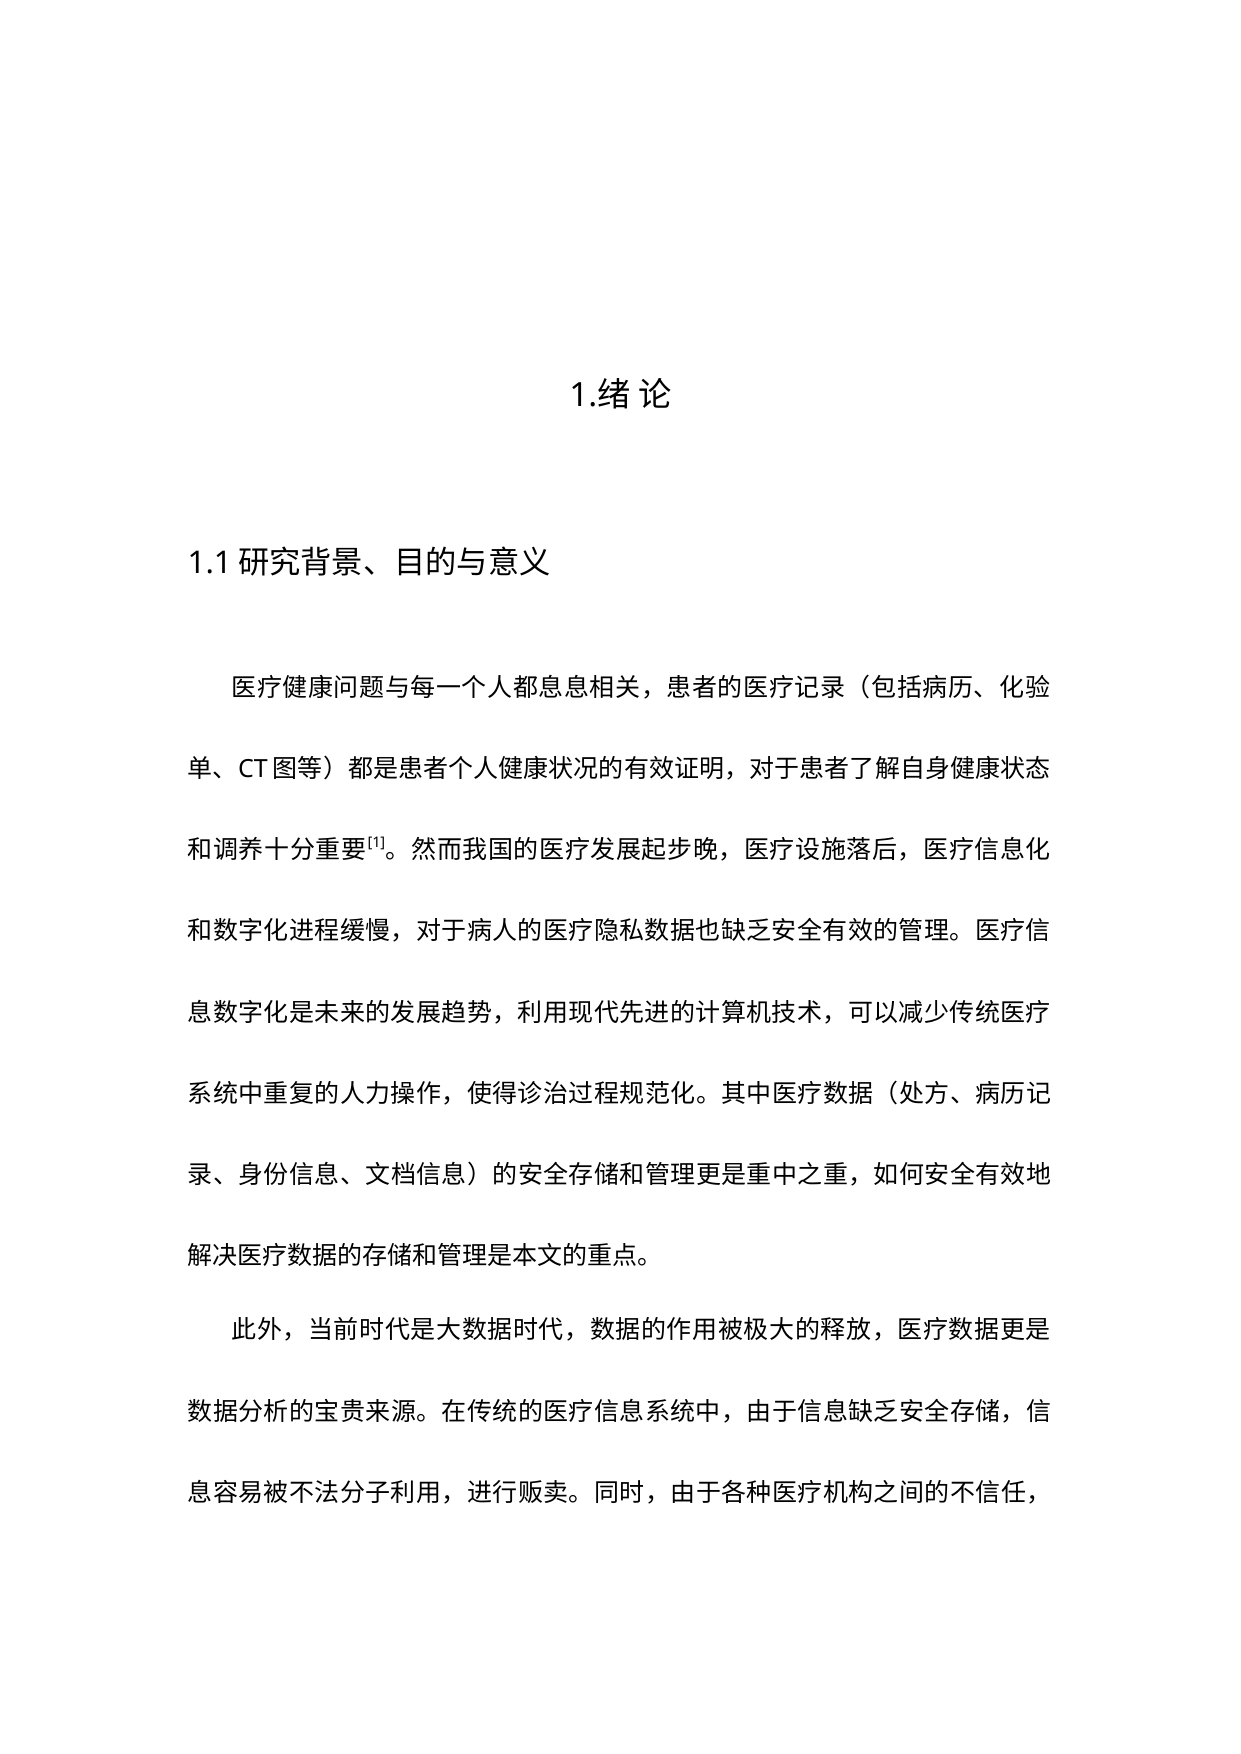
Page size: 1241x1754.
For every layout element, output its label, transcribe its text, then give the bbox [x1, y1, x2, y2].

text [187, 1296, 1053, 1523]
subtitle 1.绪 论 [187, 360, 1053, 425]
subtitle 1.1研究背景、目的与意义 [187, 527, 1053, 592]
text 医疗健康问题与每一个人都息息相关，患者的医疗记录（包括病历、化验单、CT图等）都是患者个人健康状况的有效证明，对于患者了解自身健康状态和调养十分重要[1]。然而我国的医疗发展起步晚，医疗设施落后，医疗信息化和数字化进程缓慢，对于病人的医疗隐私数据也缺乏安全有效的管理。医疗信息数字化是未来的发展趋势，利用现代先进的计算机技术，可以减少传统医疗系统中重复的人力操作，使得诊治过程规范化。其中医疗数据（处方、病历记录、身份信息、文档信息）的安全存储和管理更是重中之重，如何安全有效地解决医疗数据的存储和管理是本文的重点。 [187, 653, 1053, 1286]
